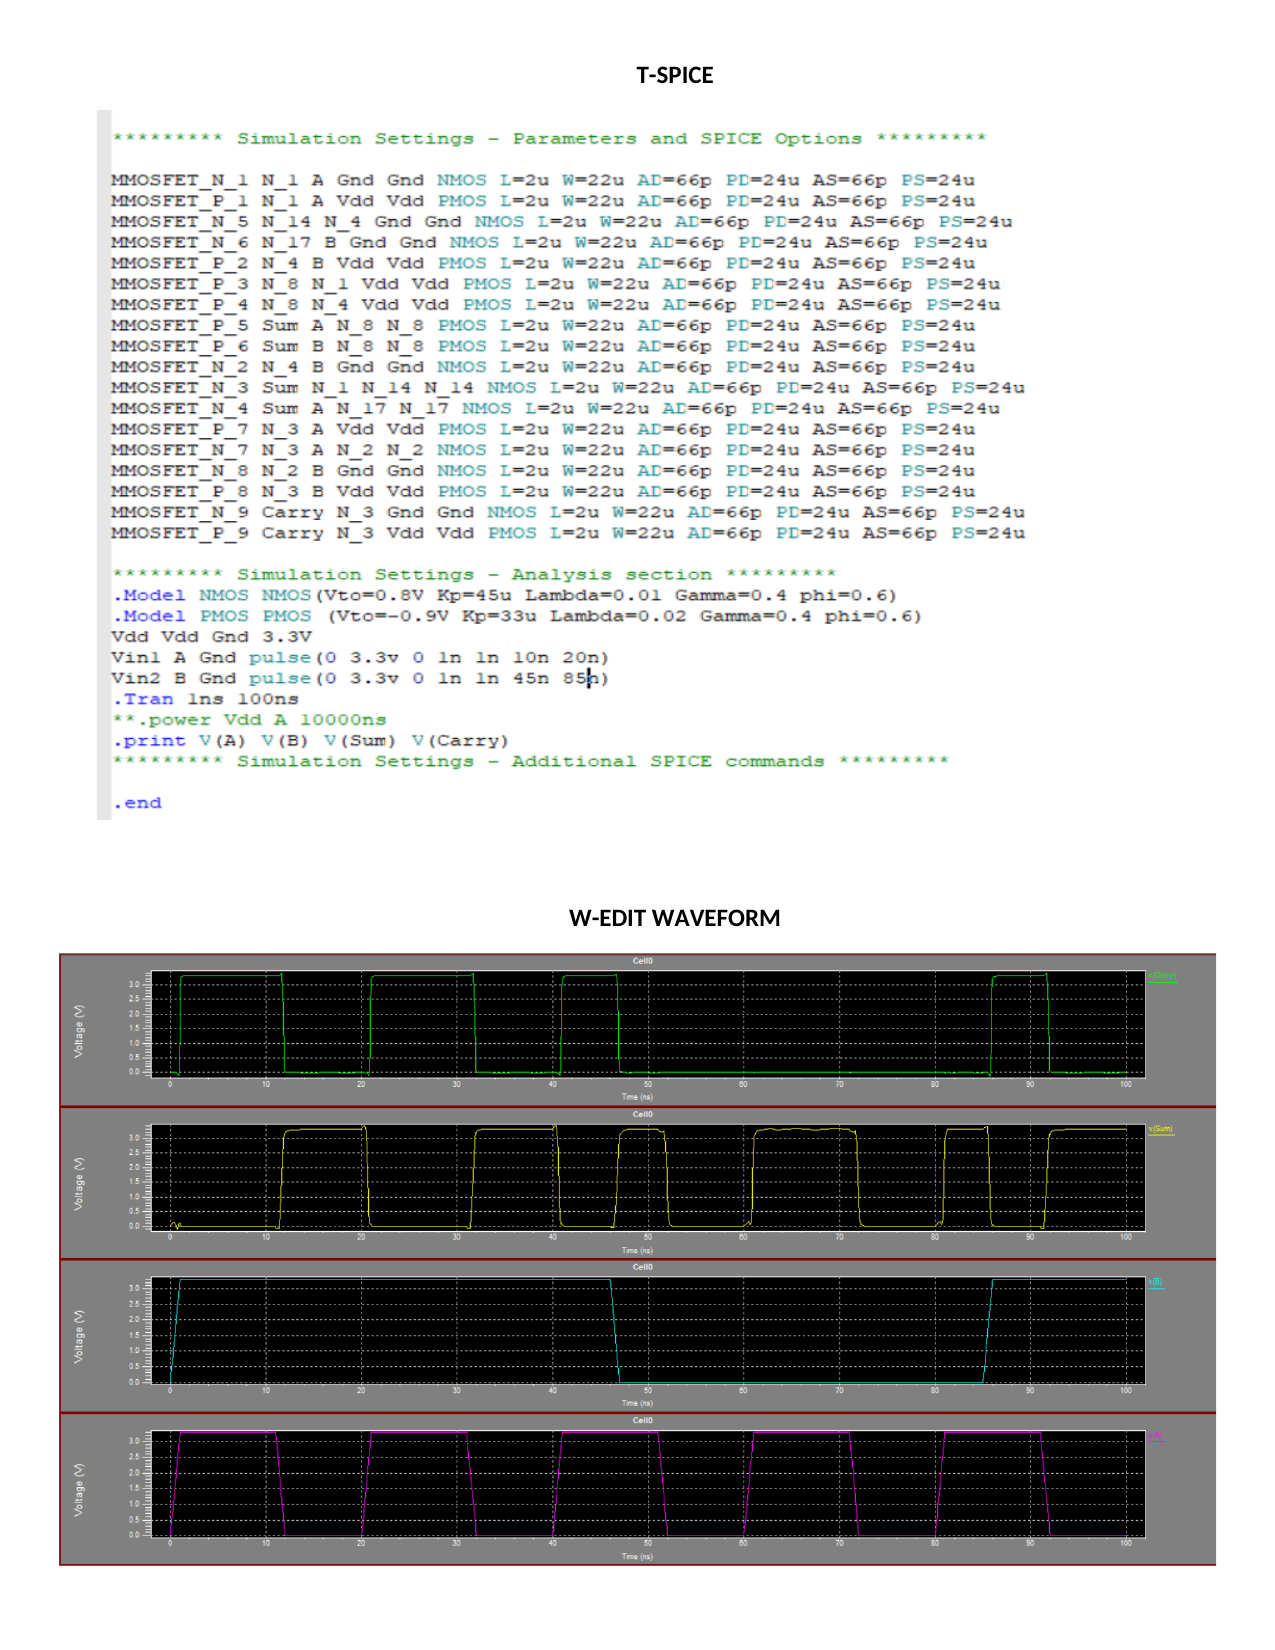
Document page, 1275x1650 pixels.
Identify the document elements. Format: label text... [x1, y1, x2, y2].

list W-EDIT WAVEFORM [134, 902, 1216, 933]
picture [59, 953, 1217, 1566]
list T-SPICE [134, 59, 1216, 89]
picture [96, 110, 1179, 820]
